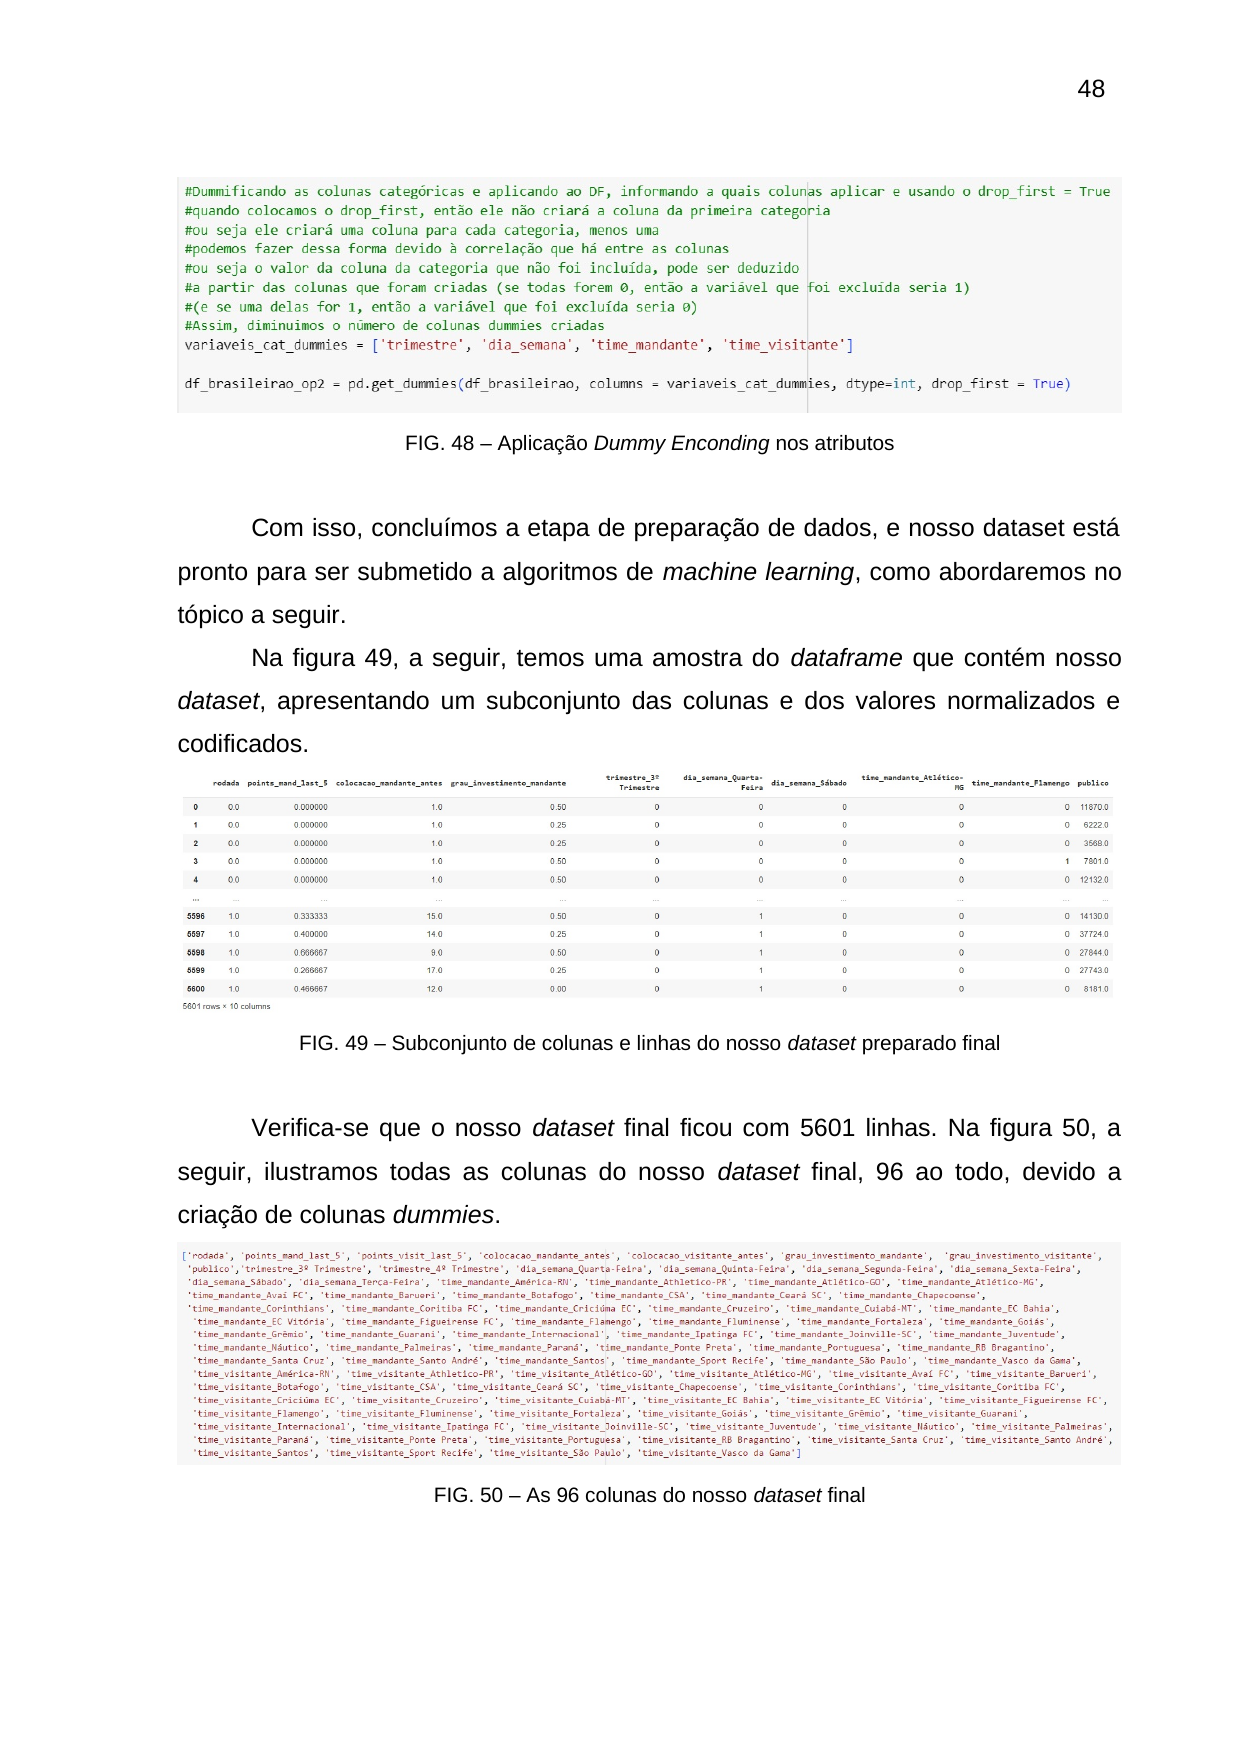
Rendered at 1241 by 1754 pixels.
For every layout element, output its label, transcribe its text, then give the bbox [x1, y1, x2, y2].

picture [177, 771, 1120, 1013]
text FIG. 49 – Subconjunto de colunas e linhas do nosso dataset preparado final [177, 1027, 1122, 1056]
text FIG. 48 – Aplicação Dummy Enconding nos atributos [177, 427, 1122, 456]
text Verifica-se que o nosso dataset final ficou com 5601 linhas. Na figura 50, a seguir, ilustramos todas as colunas do nosso dataset final, 96 ao todo, devido a criação de colunas dummies. [177, 1113, 1122, 1228]
picture [177, 1242, 1121, 1465]
picture [177, 177, 1122, 413]
text FIG. 50 – As 96 colunas do nosso dataset final [177, 1479, 1122, 1508]
text Com isso, concluímos a etapa de preparação de dados, e nosso dataset está pronto para ser submetido a algoritmos de machine learning, como abordaremos no tópico a seguir. [177, 513, 1122, 628]
text Na figura 49, a seguir, temos uma amostra do dataframe que contém nosso dataset, apresentando um subconjunto das colunas e dos valores normalizados e codificados. [177, 643, 1122, 758]
